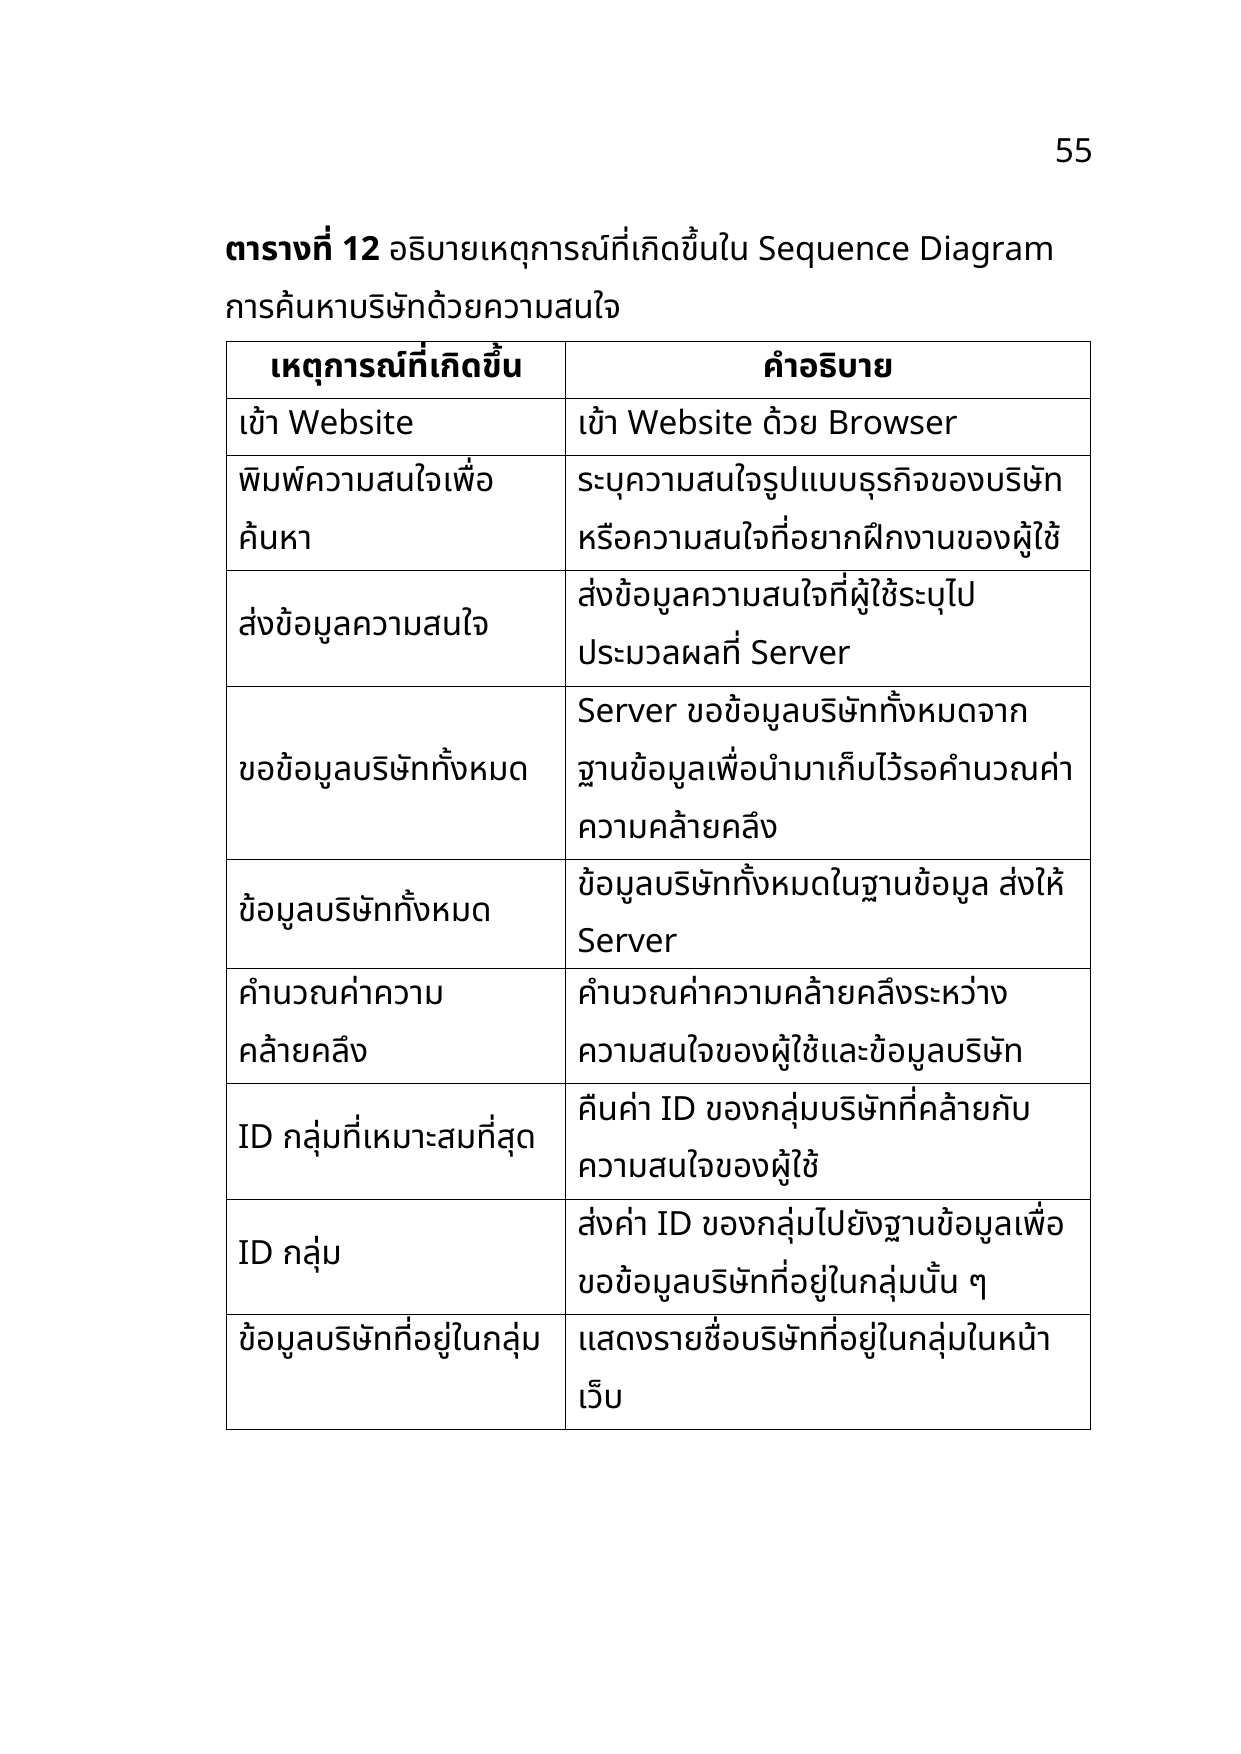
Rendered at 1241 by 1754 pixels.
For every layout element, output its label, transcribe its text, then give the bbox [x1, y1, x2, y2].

table_cell Server ขอข้อมูลบริษัททั้งหมดจากฐานข้อมูลเพื่อนำมาเก็บไว้รอคำนวณค่าความคล้ายคลึง [566, 687, 1090, 859]
table_cell เข้า Website [227, 399, 565, 455]
table_cell ส่งข้อมูลความสนใจที่ผู้ใช้ระบุไปประมวลผลที่ Server [566, 571, 1090, 686]
table_cell พิมพ์ความสนใจเพื่อค้นหา [227, 456, 565, 570]
table_cell ข้อมูลบริษัททั้งหมดในฐานข้อมูล ส่งให้ Server [566, 860, 1090, 968]
table_cell ส่งข้อมูลความสนใจ [227, 571, 565, 686]
table_cell แสดงรายชื่อบริษัทที่อยู่ในกลุ่มในหน้าเว็บ [566, 1315, 1090, 1429]
table_cell คำนวณค่าความคล้ายคลึง [227, 969, 565, 1083]
text ตารางที่ 12 อธิบายเหตุการณ์ที่เกิดขึ้นใน Sequence Diagram การค้นหาบริษัทด้วยความสนใจ [224, 224, 1092, 333]
table_cell คืนค่า ID ของกลุ่มบริษัทที่คล้ายกับความสนใจของผู้ใช้ [566, 1084, 1090, 1198]
table_cell ขอข้อมูลบริษัททั้งหมด [227, 687, 565, 859]
table_cell ID กลุ่ม [227, 1200, 565, 1314]
table_cell ระบุความสนใจรูปแบบธุรกิจของบริษัทหรือความสนใจที่อยากฝึกงานของผู้ใช้ [566, 456, 1090, 570]
table_cell ID กลุ่มที่เหมาะสมที่สุด [227, 1084, 565, 1198]
table_cell ข้อมูลบริษัทที่อยู่ในกลุ่ม [227, 1315, 565, 1429]
table_cell ข้อมูลบริษัททั้งหมด [227, 860, 565, 968]
table_header คำอธิบาย [566, 342, 1090, 398]
table_cell คำนวณค่าความคล้ายคลึงระหว่างความสนใจของผู้ใช้และข้อมูลบริษัท [566, 969, 1090, 1083]
table_cell ส่งค่า ID ของกลุ่มไปยังฐานข้อมูลเพื่อขอข้อมูลบริษัทที่อยู่ในกลุ่มนั้น ๆ [566, 1200, 1090, 1314]
table_cell เข้า Website ด้วย Browser [566, 399, 1090, 455]
table_header เหตุการณ์ที่เกิดขึ้น [227, 342, 565, 398]
